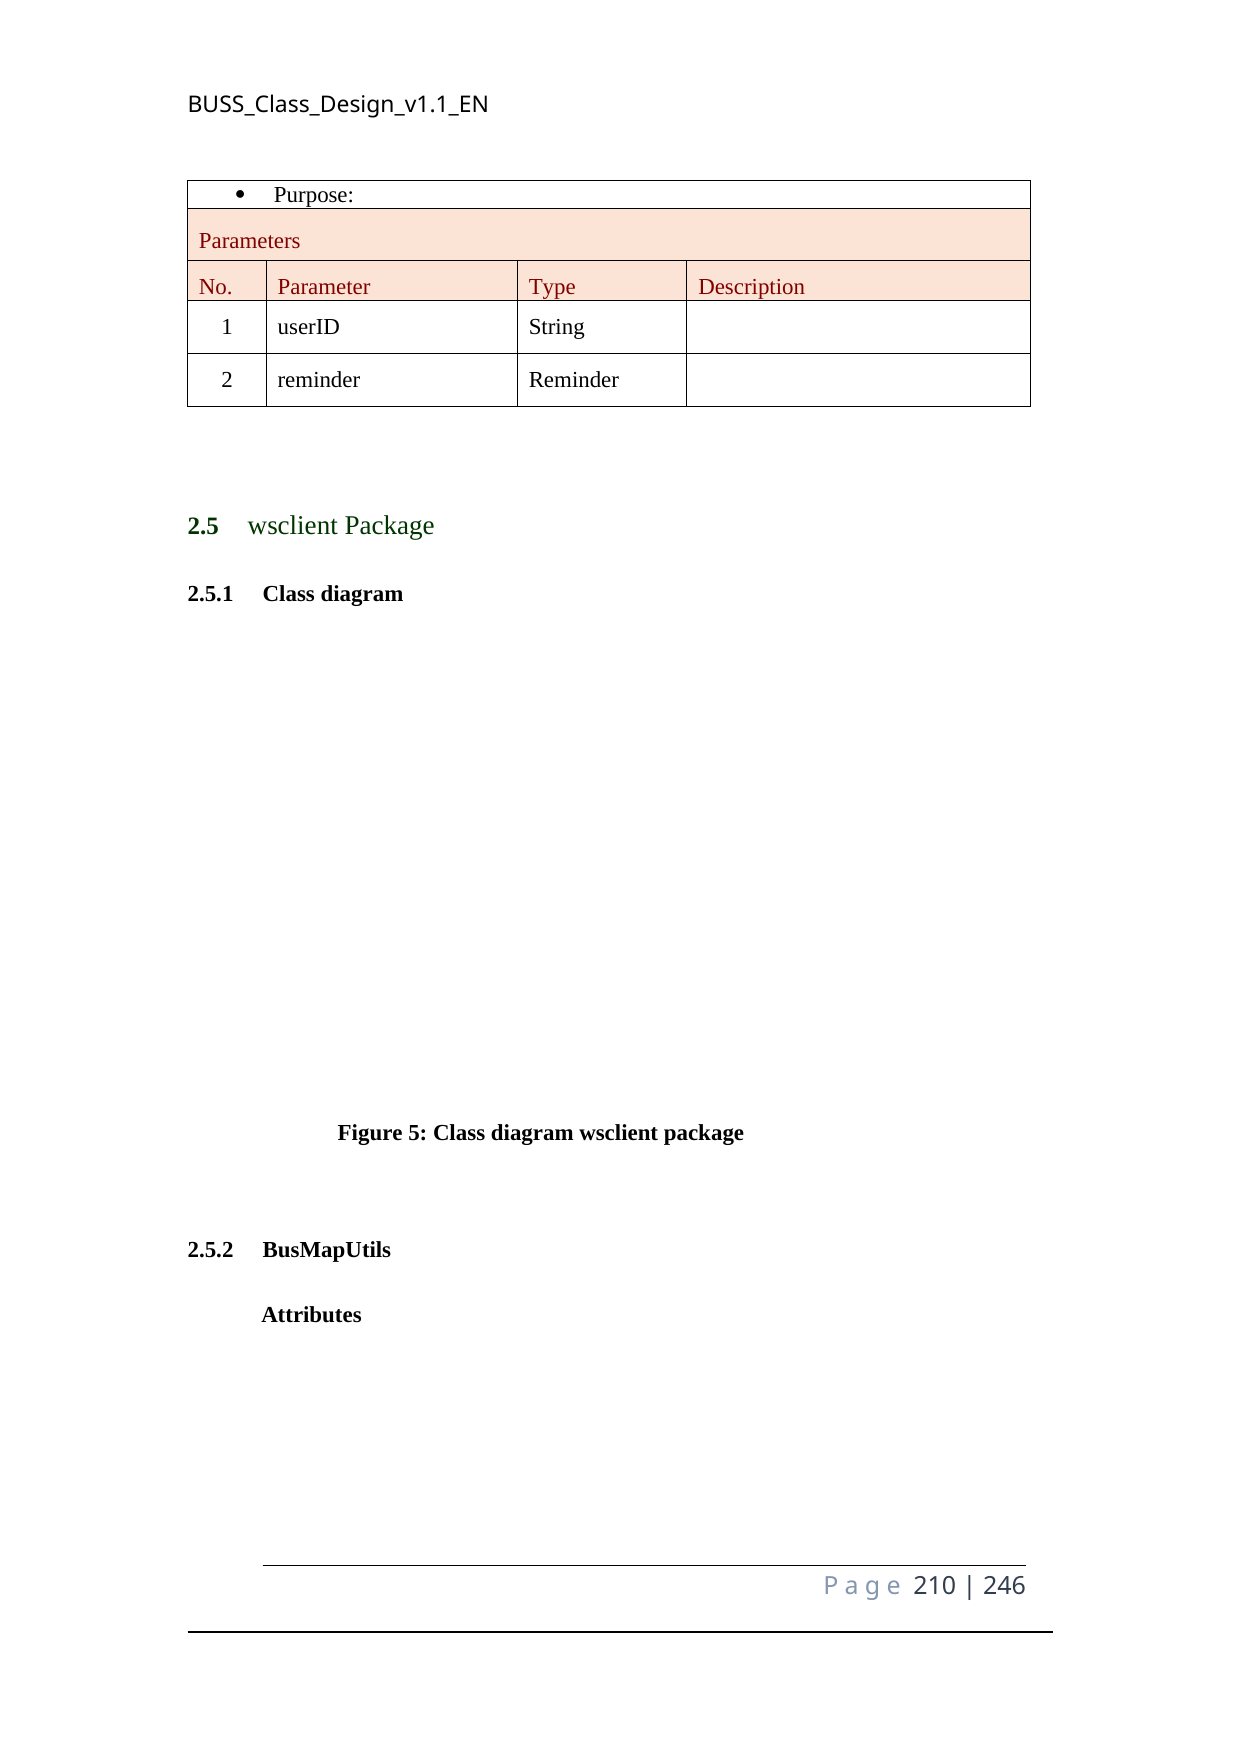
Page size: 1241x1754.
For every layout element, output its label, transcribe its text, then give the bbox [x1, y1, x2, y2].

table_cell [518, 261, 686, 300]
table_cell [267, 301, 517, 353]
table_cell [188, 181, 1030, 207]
subtitle Class diagram [187, 580, 1053, 607]
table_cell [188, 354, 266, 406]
subtitle BusMapUtils [187, 1237, 1053, 1263]
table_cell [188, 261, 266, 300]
subtitle Attributes [261, 1301, 1053, 1327]
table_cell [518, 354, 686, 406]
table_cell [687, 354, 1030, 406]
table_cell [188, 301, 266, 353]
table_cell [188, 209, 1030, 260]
subtitle wsclient Package [187, 509, 1053, 540]
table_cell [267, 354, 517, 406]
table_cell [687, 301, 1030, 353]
text Figure 5: Class diagram wsclient package [262, 1119, 1053, 1145]
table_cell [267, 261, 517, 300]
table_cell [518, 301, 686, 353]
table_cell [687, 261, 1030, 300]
